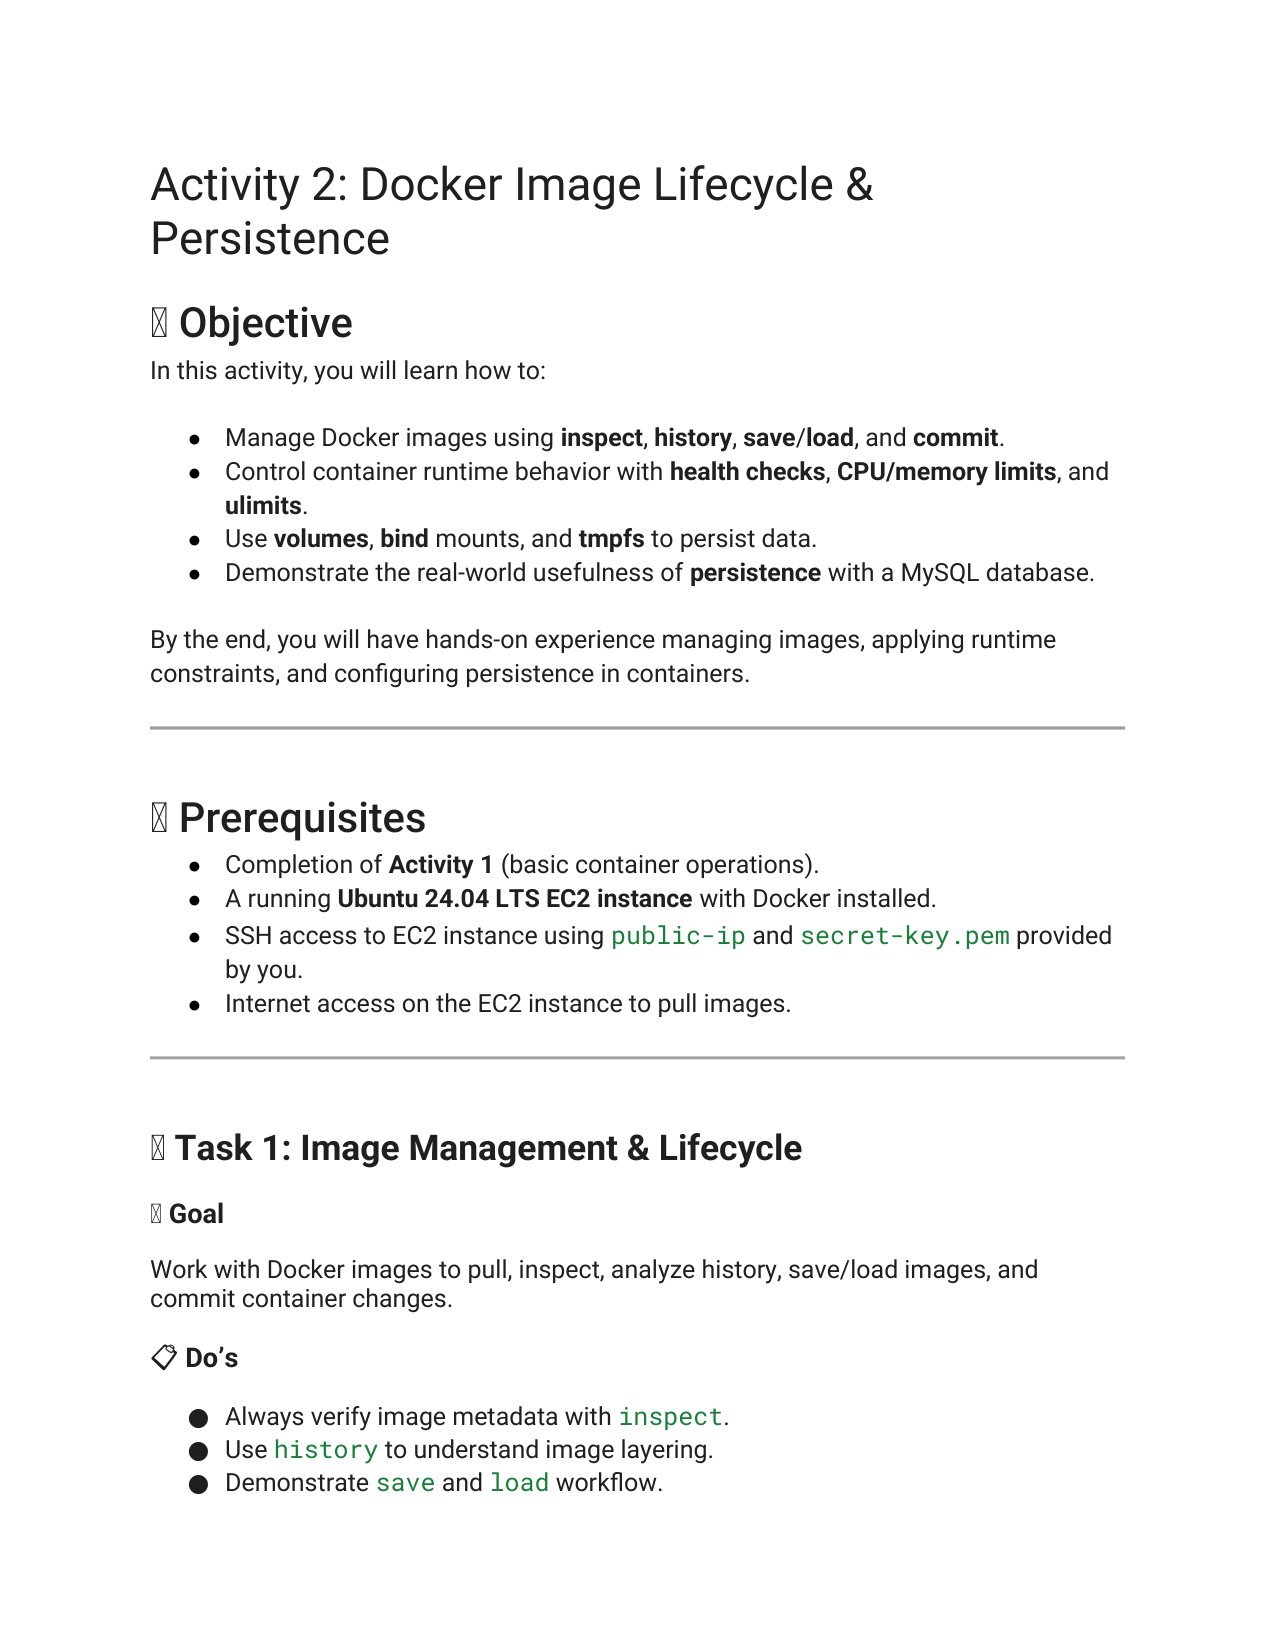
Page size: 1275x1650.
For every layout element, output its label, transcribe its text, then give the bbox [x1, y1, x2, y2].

subtitle 🎯 Goal [150, 1198, 1125, 1230]
text Work with Docker images to pull, inspect, analyze history, save/load images, and commit container changes. [150, 1255, 1125, 1313]
subtitle 📋 Do’s [150, 1343, 1125, 1374]
list SSH access to EC2 instance using public-ip and secret-key.pem provided by you. [187, 918, 1125, 984]
list Control container runtime behavior with health checks, CPU/memory limits, and ulimits. [187, 457, 1125, 520]
list Demonstrate save and load workflow. [187, 1465, 1125, 1498]
list Demonstrate the real-world usefulness of persistence with a MySQL database. [187, 558, 1125, 587]
subtitle 🎯 Objective [150, 299, 1125, 348]
text By the end, you will have hands-on experience managing images, applying runtime constraints, and configuring persistence in containers. [150, 626, 1125, 688]
subtitle ✅ Prerequisites [150, 793, 1125, 842]
subtitle 🐳 Task 1: Image Management & Lifecycle [150, 1127, 1125, 1169]
list Completion of Activity 1 (basic container operations). [187, 851, 1125, 880]
subtitle Activity 2: Docker Image Lifecycle & Persistence [150, 158, 1125, 266]
list Always verify image metadata with inspect. [187, 1399, 1125, 1432]
text In this activity, you will learn how to: [150, 356, 1125, 386]
list A running Ubuntu 24.04 LTS EC2 instance with Docker installed. [187, 884, 1125, 913]
list Internet access on the EC2 instance to pull images. [187, 989, 1125, 1018]
list Manage Docker images using inspect, history, save/load, and commit. [187, 424, 1125, 453]
list Use history to understand image layering. [187, 1432, 1125, 1465]
list Use volumes, bind mounts, and tmpfs to persist data. [187, 524, 1125, 554]
